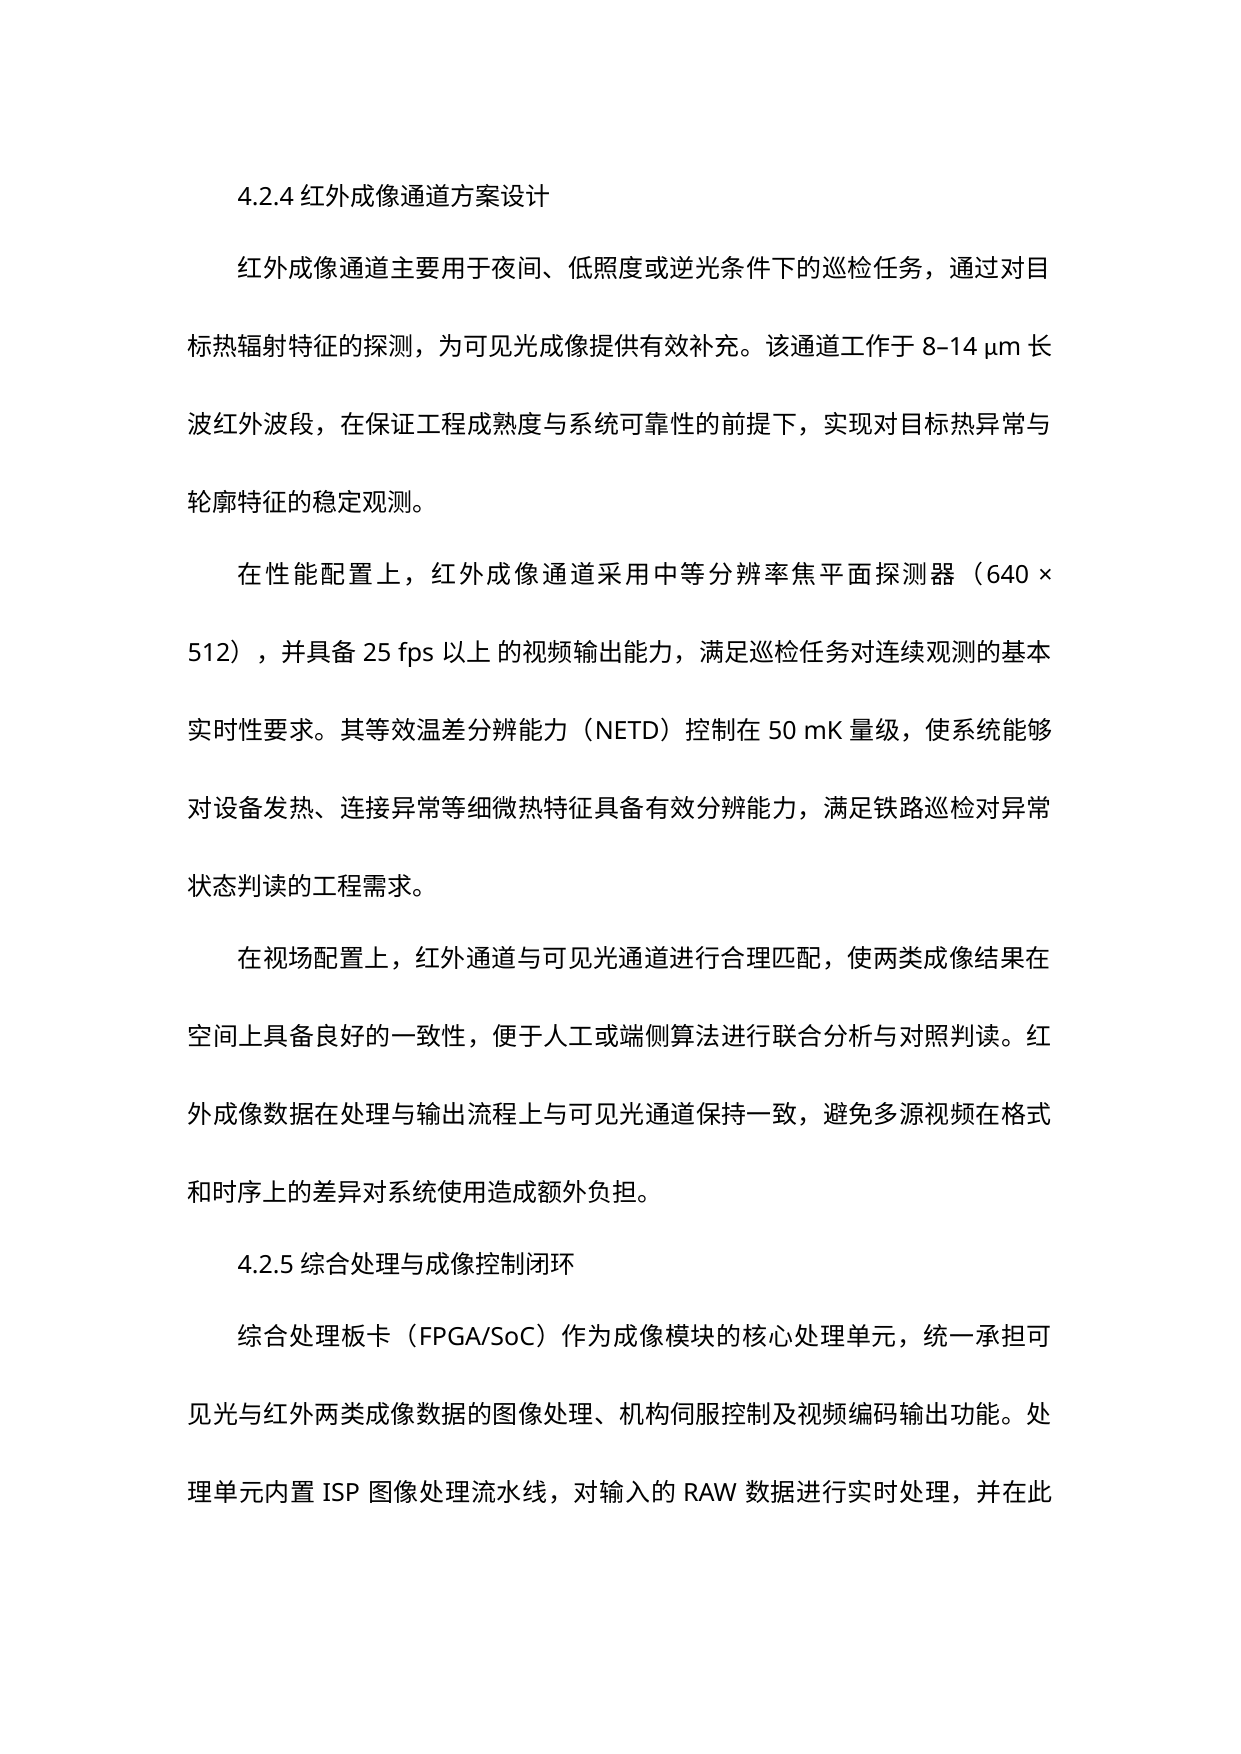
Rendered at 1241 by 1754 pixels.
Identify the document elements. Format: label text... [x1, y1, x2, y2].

text 红外成像通道主要用于夜间、低照度或逆光条件下的巡检任务，通过对目标热辐射特征的探测，为可见光成像提供有效补充。该通道工作于 8–14 µm 长波红外波段，在保证工程成熟度与系统可靠性的前提下，实现对目标热异常与轮廓特征的稳定观测。 [187, 234, 1053, 533]
subtitle 4.2.5 综合处理与成像控制闭环 [187, 1230, 1053, 1295]
subtitle 4.2.4 红外成像通道方案设计 [187, 162, 1053, 227]
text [187, 1302, 1053, 1523]
text 在性能配置上，红外成像通道采用中等分辨率焦平面探测器（640 × 512），并具备 25 fps 以上 的视频输出能力，满足巡检任务对连续观测的基本实时性要求。其等效温差分辨能力（NETD）控制在 50 mK 量级，使系统能够对设备发热、连接异常等细微热特征具备有效分辨能力，满足铁路巡检对异常状态判读的工程需求。 [187, 540, 1053, 917]
text 在视场配置上，红外通道与可见光通道进行合理匹配，使两类成像结果在空间上具备良好的一致性，便于人工或端侧算法进行联合分析与对照判读。红外成像数据在处理与输出流程上与可见光通道保持一致，避免多源视频在格式和时序上的差异对系统使用造成额外负担。 [187, 924, 1053, 1223]
